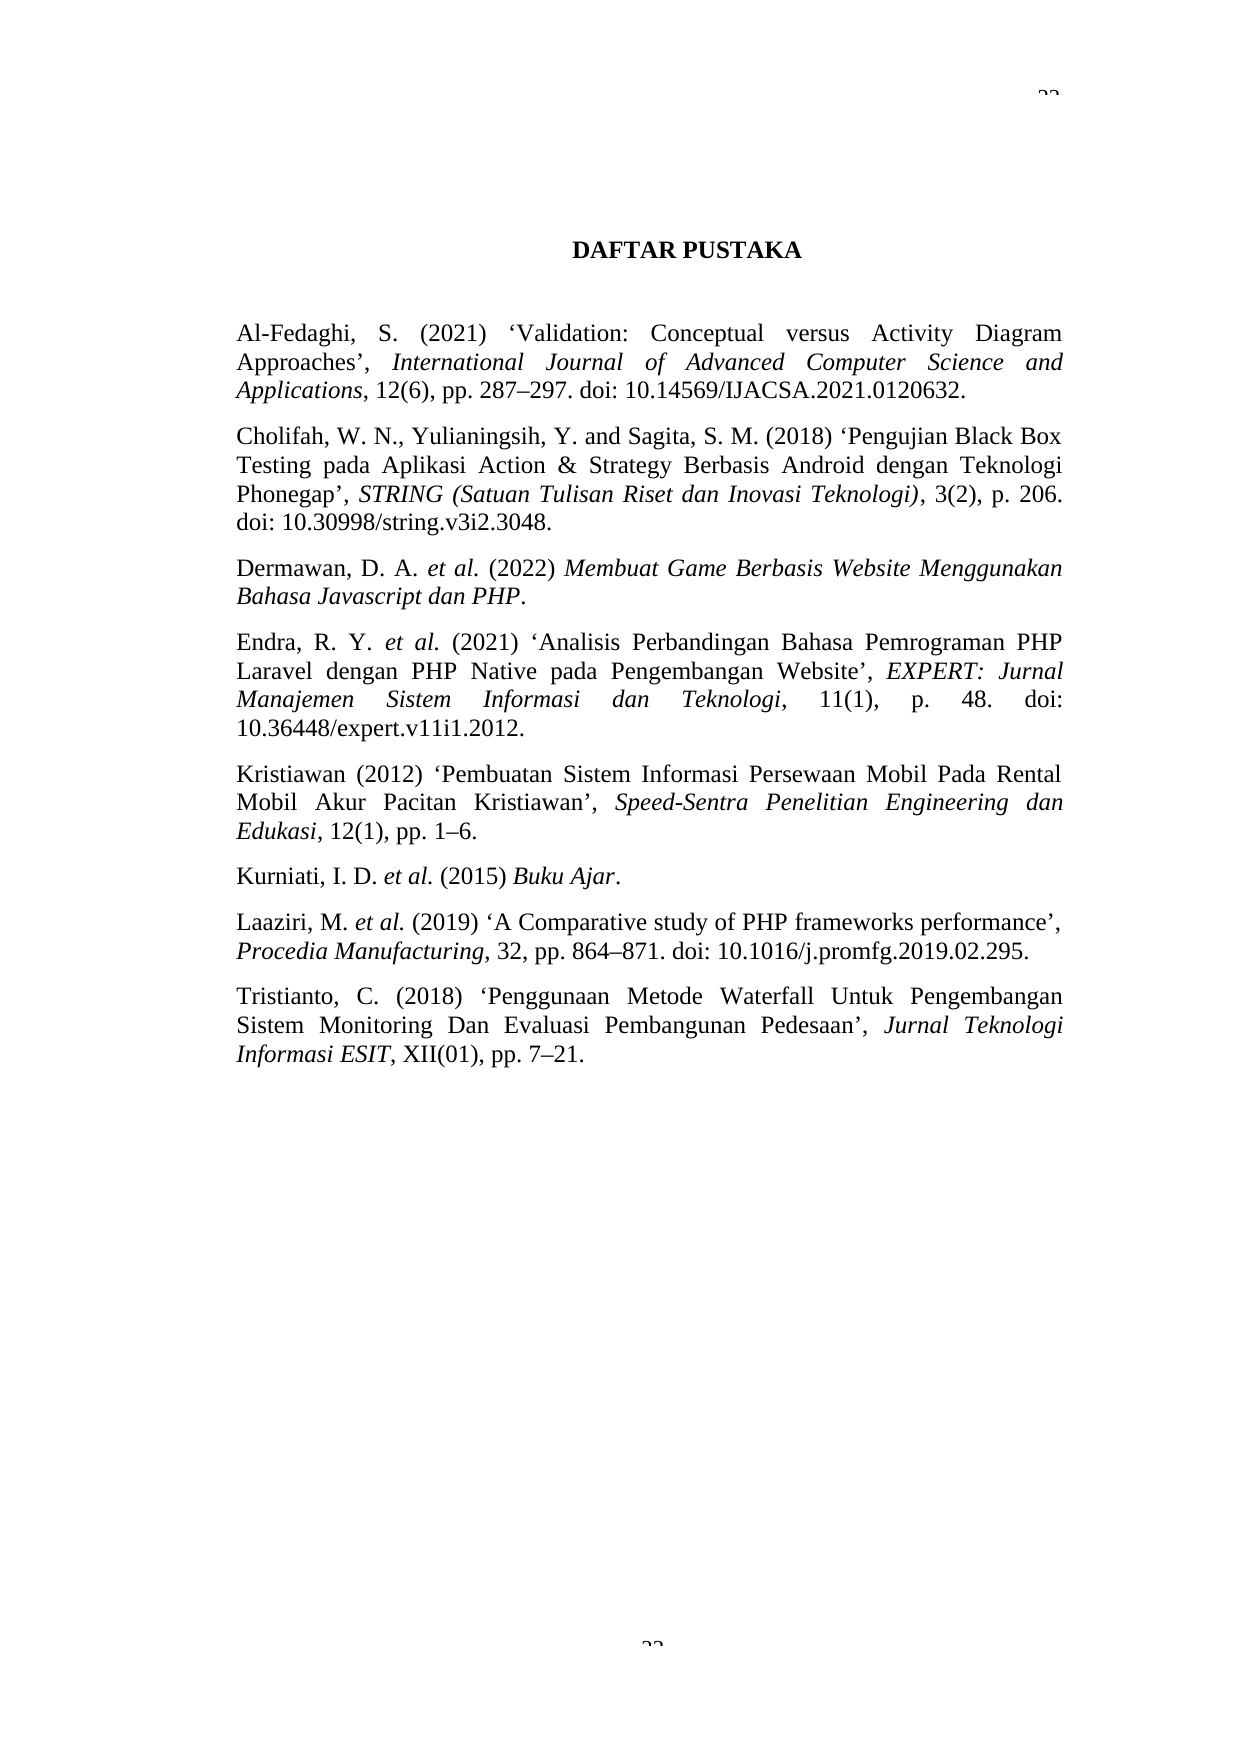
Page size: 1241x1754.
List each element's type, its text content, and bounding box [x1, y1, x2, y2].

text Dermawan, D. A. et al. (2022) Membuat Game Berbasis Website Menggunakan Bahasa Javascript dan PHP. [236, 553, 1063, 610]
text Laaziri, M. et al. (2019) ‘A Comparative study of PHP frameworks performance’, [236, 907, 1076, 936]
text Al-Fedaghi, S. (2021) ‘Validation: Conceptual versus Activity Diagram Approaches’, International Journal of Advanced Computer Science and Applications, 12(6), pp. 287–297. doi: 10.14569/IJACSA.2021.0120632. [236, 318, 1063, 404]
text Procedia Manufacturing, 32, pp. 864–871. doi: 10.1016/j.promfg.2019.02.295. [236, 936, 1076, 964]
text Kristiawan (2012) ‘Pembuatan Sistem Informasi Persewaan Mobil Pada Rental Mobil Akur Pacitan Kristiawan’, Speed-Sentra Penelitian Engineering dan Edukasi, 12(1), pp. 1–6. [236, 759, 1063, 845]
text Kurniati, I. D. et al. (2015) Buku Ajar. [236, 861, 1076, 890]
subtitle DAFTAR PUSTAKA [572, 235, 1076, 264]
text Cholifah, W. N., Yulianingsih, Y. and Sagita, S. M. (2018) ‘Pengujian Black Box Testing pada Aplikasi Action & Strategy Berbasis Android dengan Teknologi Phonegap’, STRING (Satuan Tulisan Riset dan Inovasi Teknologi), 3(2), p. 206. doi: 10.30998/string.v3i2.3048. [236, 421, 1063, 536]
text Tristianto, C. (2018) ‘Penggunaan Metode Waterfall Untuk Pengembangan Sistem Monitoring Dan Evaluasi Pembangunan Pedesaan’, Jurnal Teknologi Informasi ESIT, XII(01), pp. 7–21. [236, 981, 1063, 1067]
text Endra, R. Y. et al. (2021) ‘Analisis Perbandingan Bahasa Pemrograman PHP Laravel dengan PHP Native pada Pengembangan Website’, EXPERT: Jurnal Manajemen Sistem Informasi dan Teknologi, 11(1), p. 48. doi: 10.36448/expert.v11i1.2012. [236, 627, 1063, 742]
